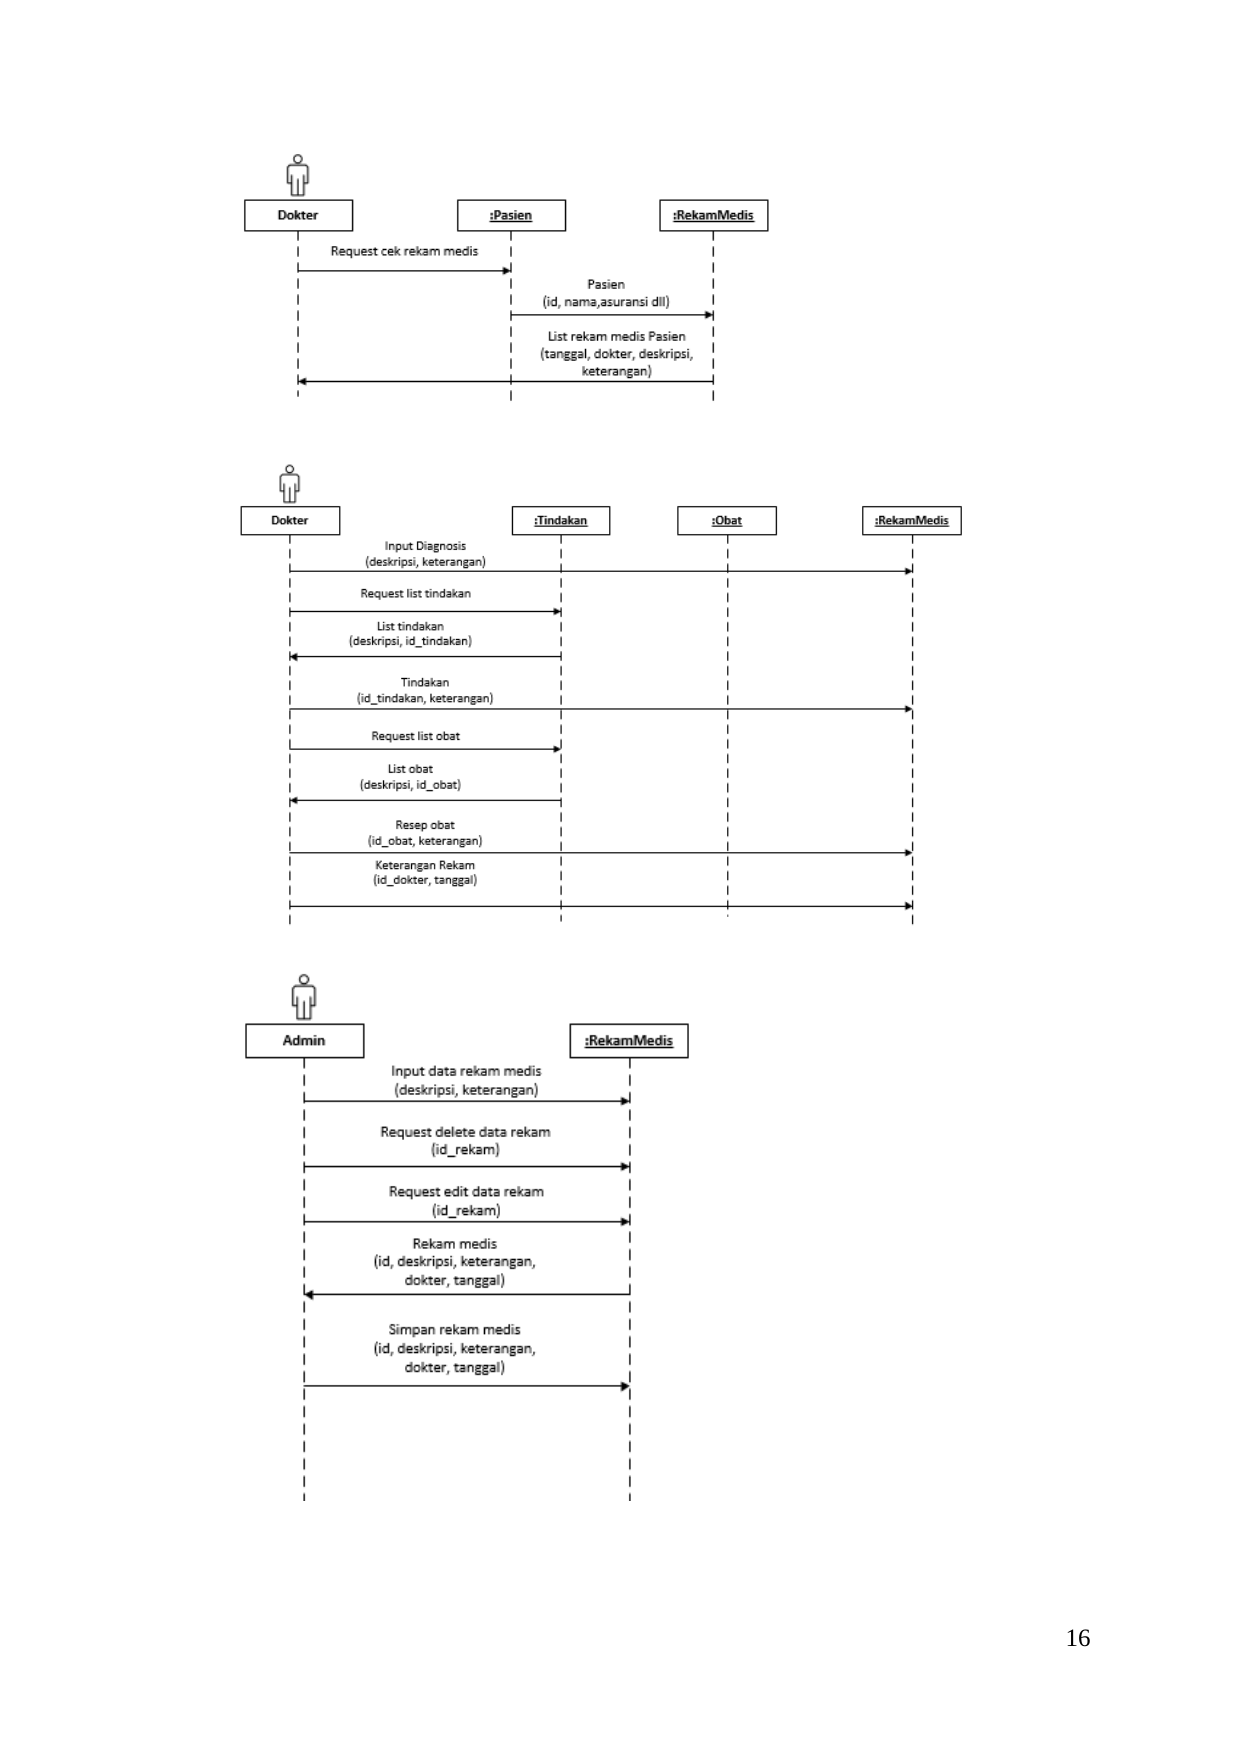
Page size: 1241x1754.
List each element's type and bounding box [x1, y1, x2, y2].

picture [231, 970, 705, 1501]
picture [231, 150, 782, 425]
picture [231, 456, 979, 940]
